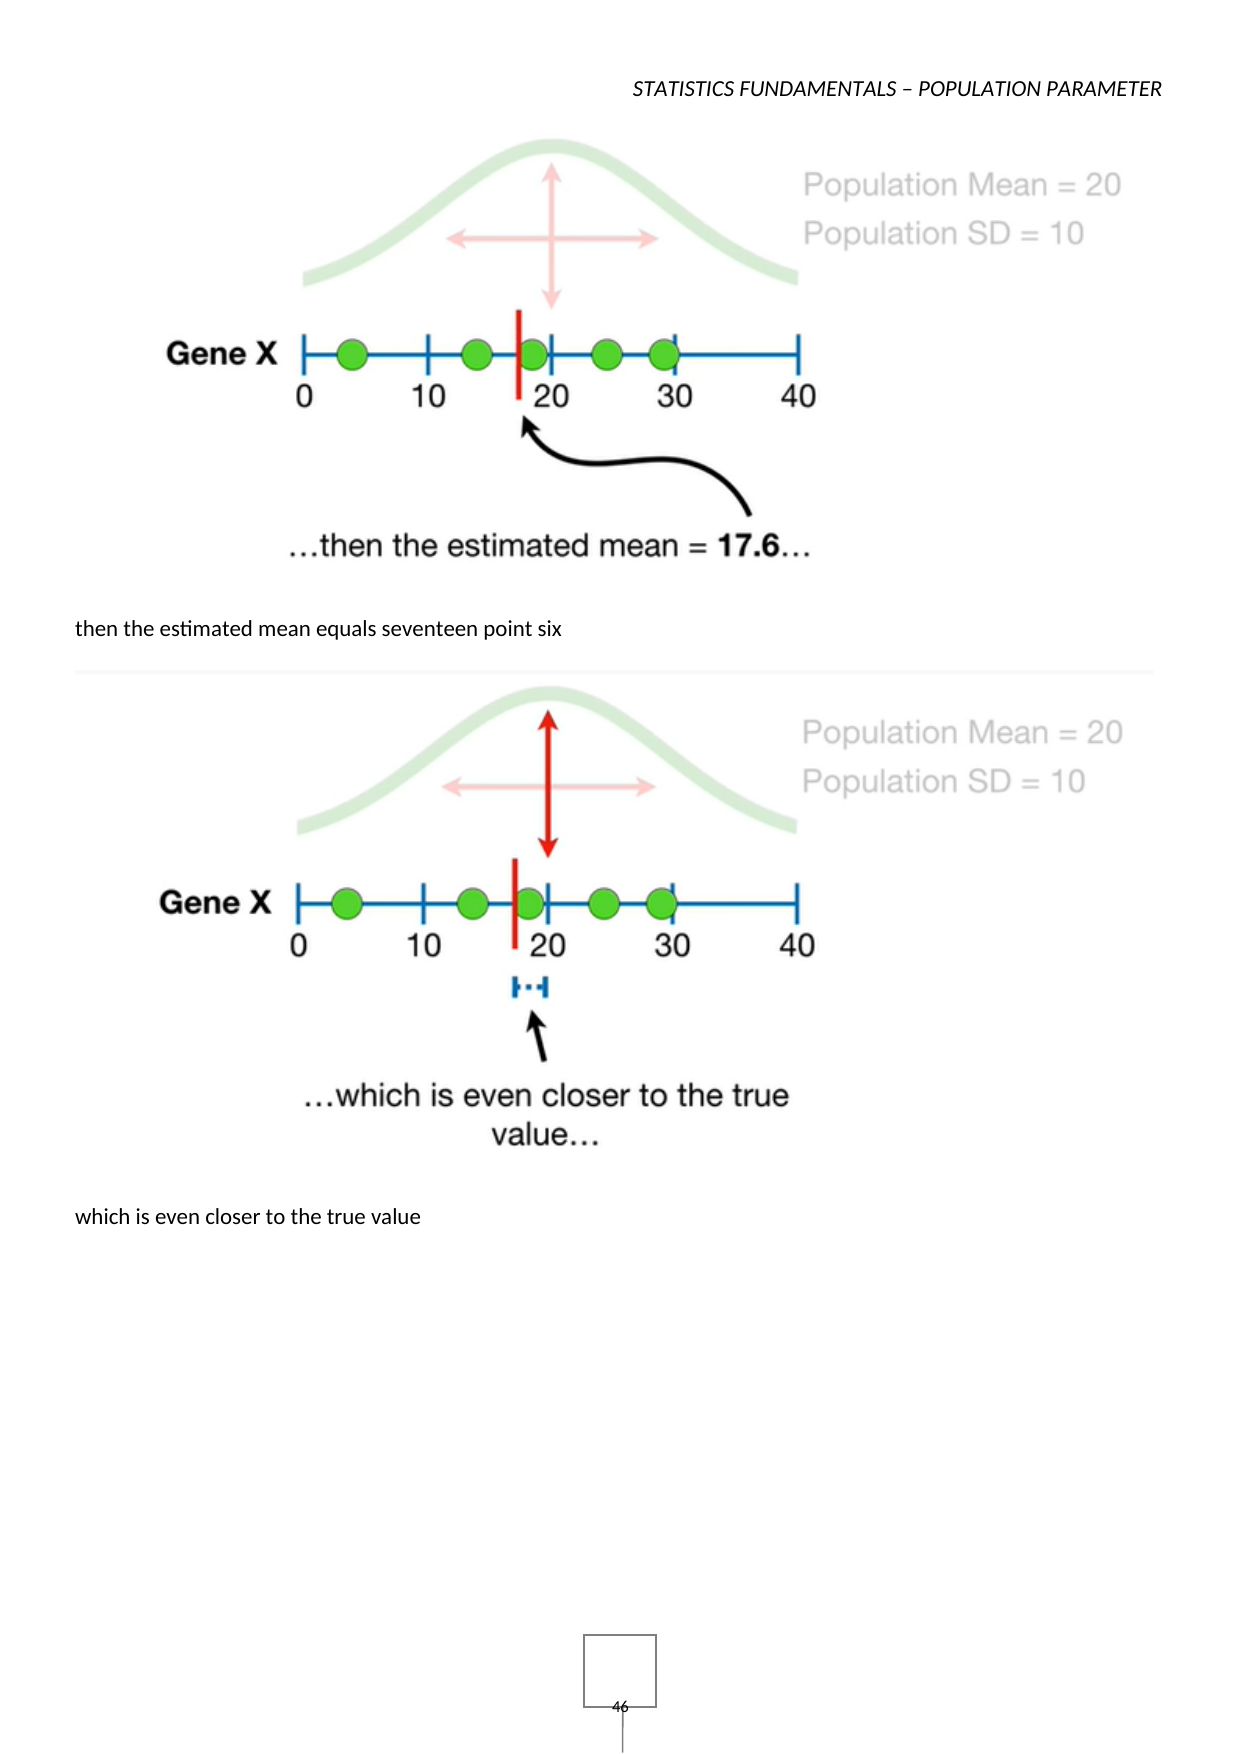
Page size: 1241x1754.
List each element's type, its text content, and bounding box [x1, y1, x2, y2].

picture [75, 129, 1166, 615]
text which is even closer to the true value [75, 1202, 1165, 1230]
picture [75, 670, 1154, 1202]
text then the estimated mean equals seventeen point six [75, 615, 1165, 642]
